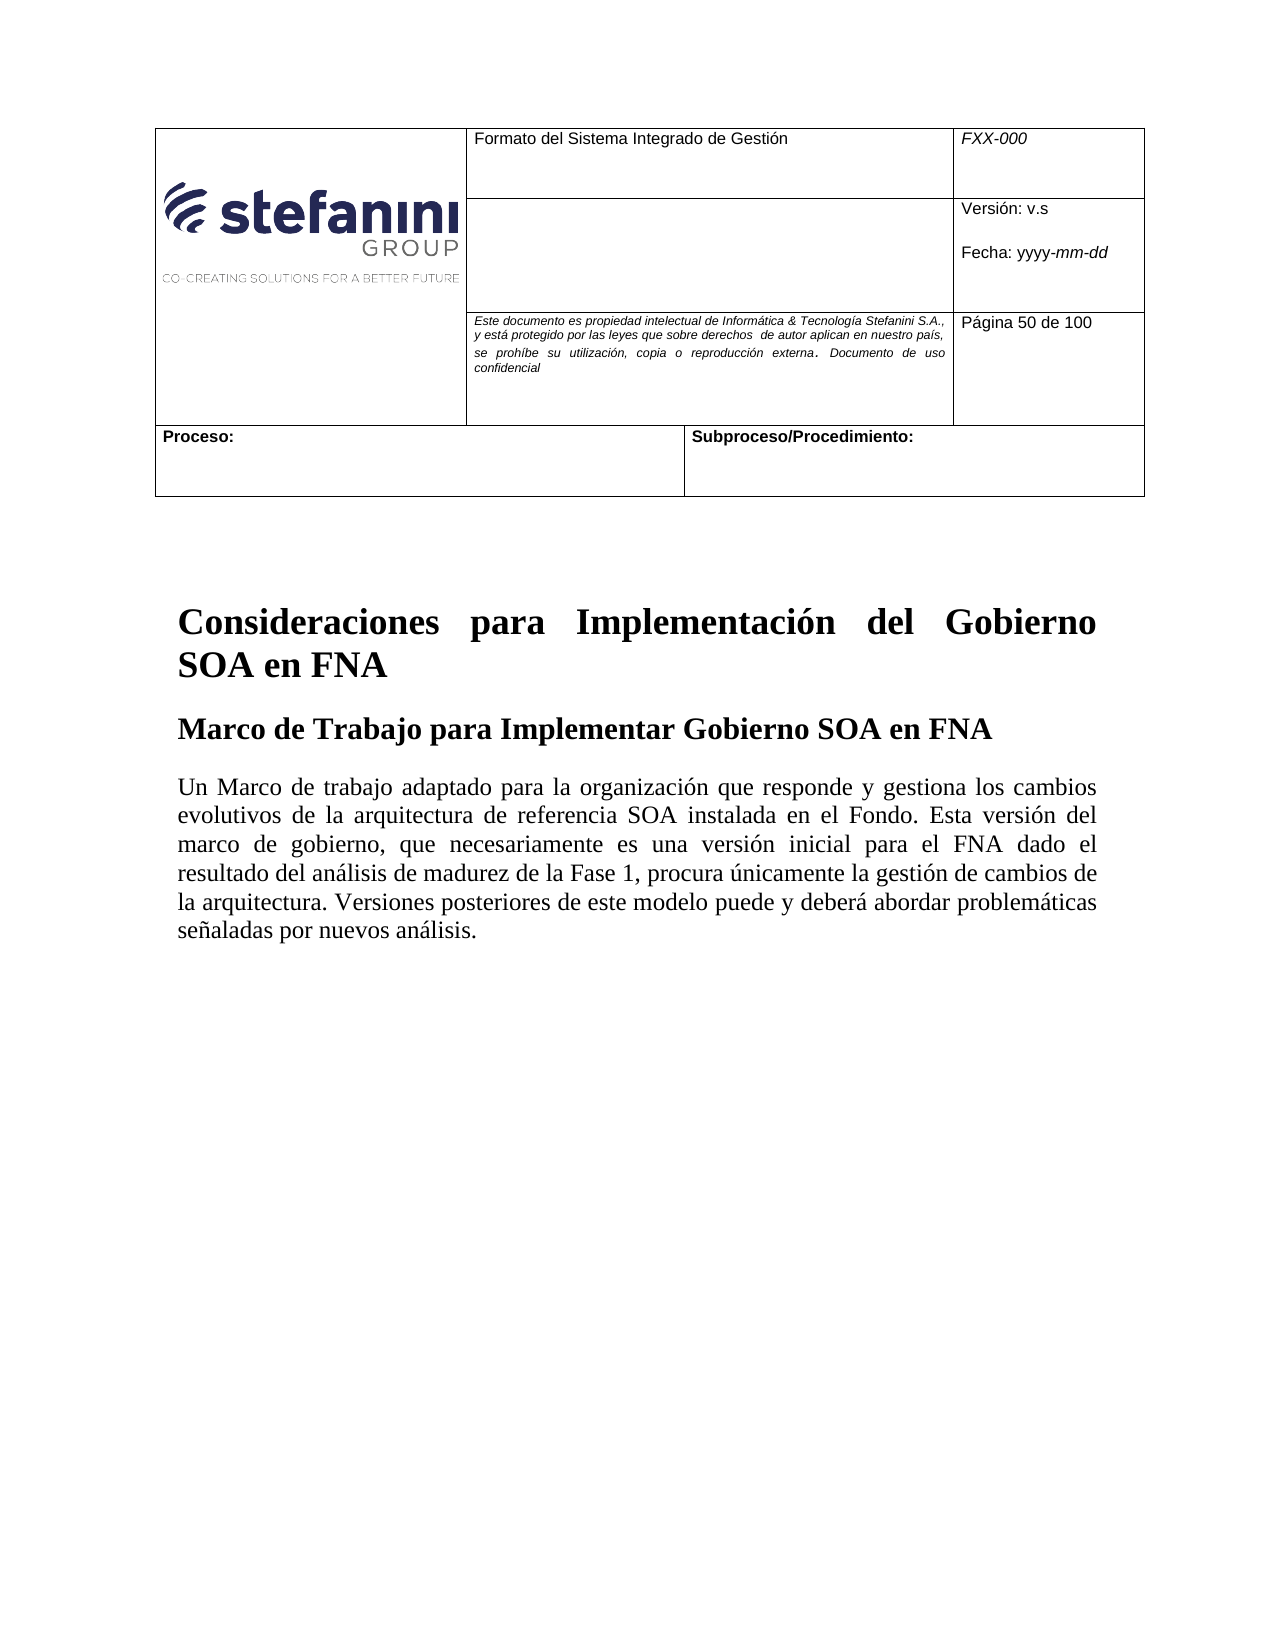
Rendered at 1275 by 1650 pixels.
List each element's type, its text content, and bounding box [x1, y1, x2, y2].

picture [162, 182, 460, 286]
subtitle Consideraciones para Implementación del Gobierno SOA en FNA [177, 599, 1098, 686]
subtitle Marco de Trabajo para Implementar Gobierno SOA en FNA [177, 711, 1098, 747]
text Un Marco de trabajo adaptado para la organización que responde y gestiona los cambios evolutivos de la arquitectura de referencia SOA instalada en el Fondo. Esta versión del marco de gobierno, que necesariamente es una versión inicial para el FNA dado el resultado del análisis de madurez de la Fase 1, procura únicamente la gestión de cambios de la arquitectura. Versiones posteriores de este modelo puede y deberá abordar problemáticas señaladas por nuevos análisis. [177, 772, 1098, 944]
